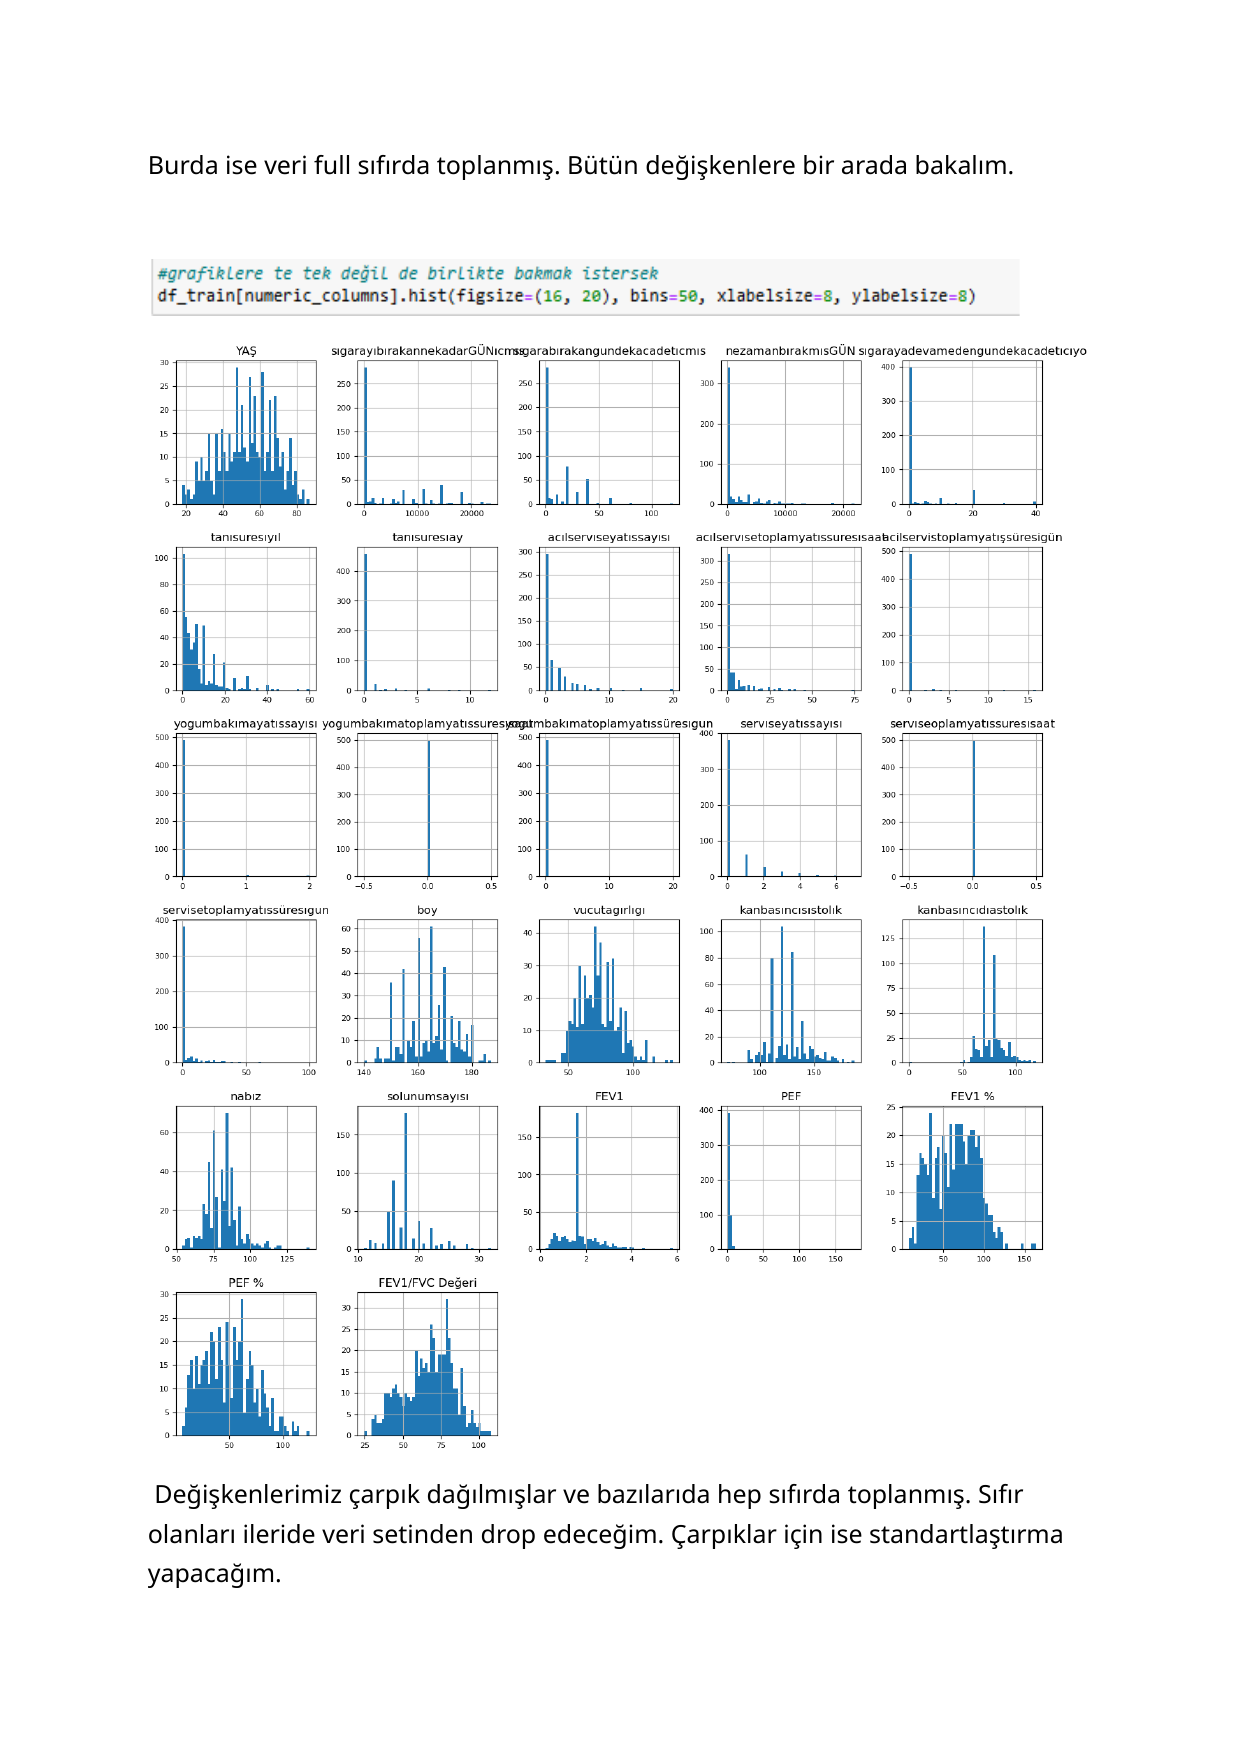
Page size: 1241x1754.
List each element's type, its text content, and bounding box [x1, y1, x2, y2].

text Burda ise veri full sıfırda toplanmış. Bütün değişkenlere bir arada bakalım. [148, 148, 1093, 182]
text Değişkenlerimiz çarpık dağılmışlar ve bazılarıda hep sıfırda toplanmış. Sıfır olanları ileride veri setinden drop edeceğim. Çarpıklar için ise standartlaştırma yapacağım. [148, 1477, 1093, 1589]
picture [147, 337, 1093, 1456]
picture [147, 259, 1020, 316]
